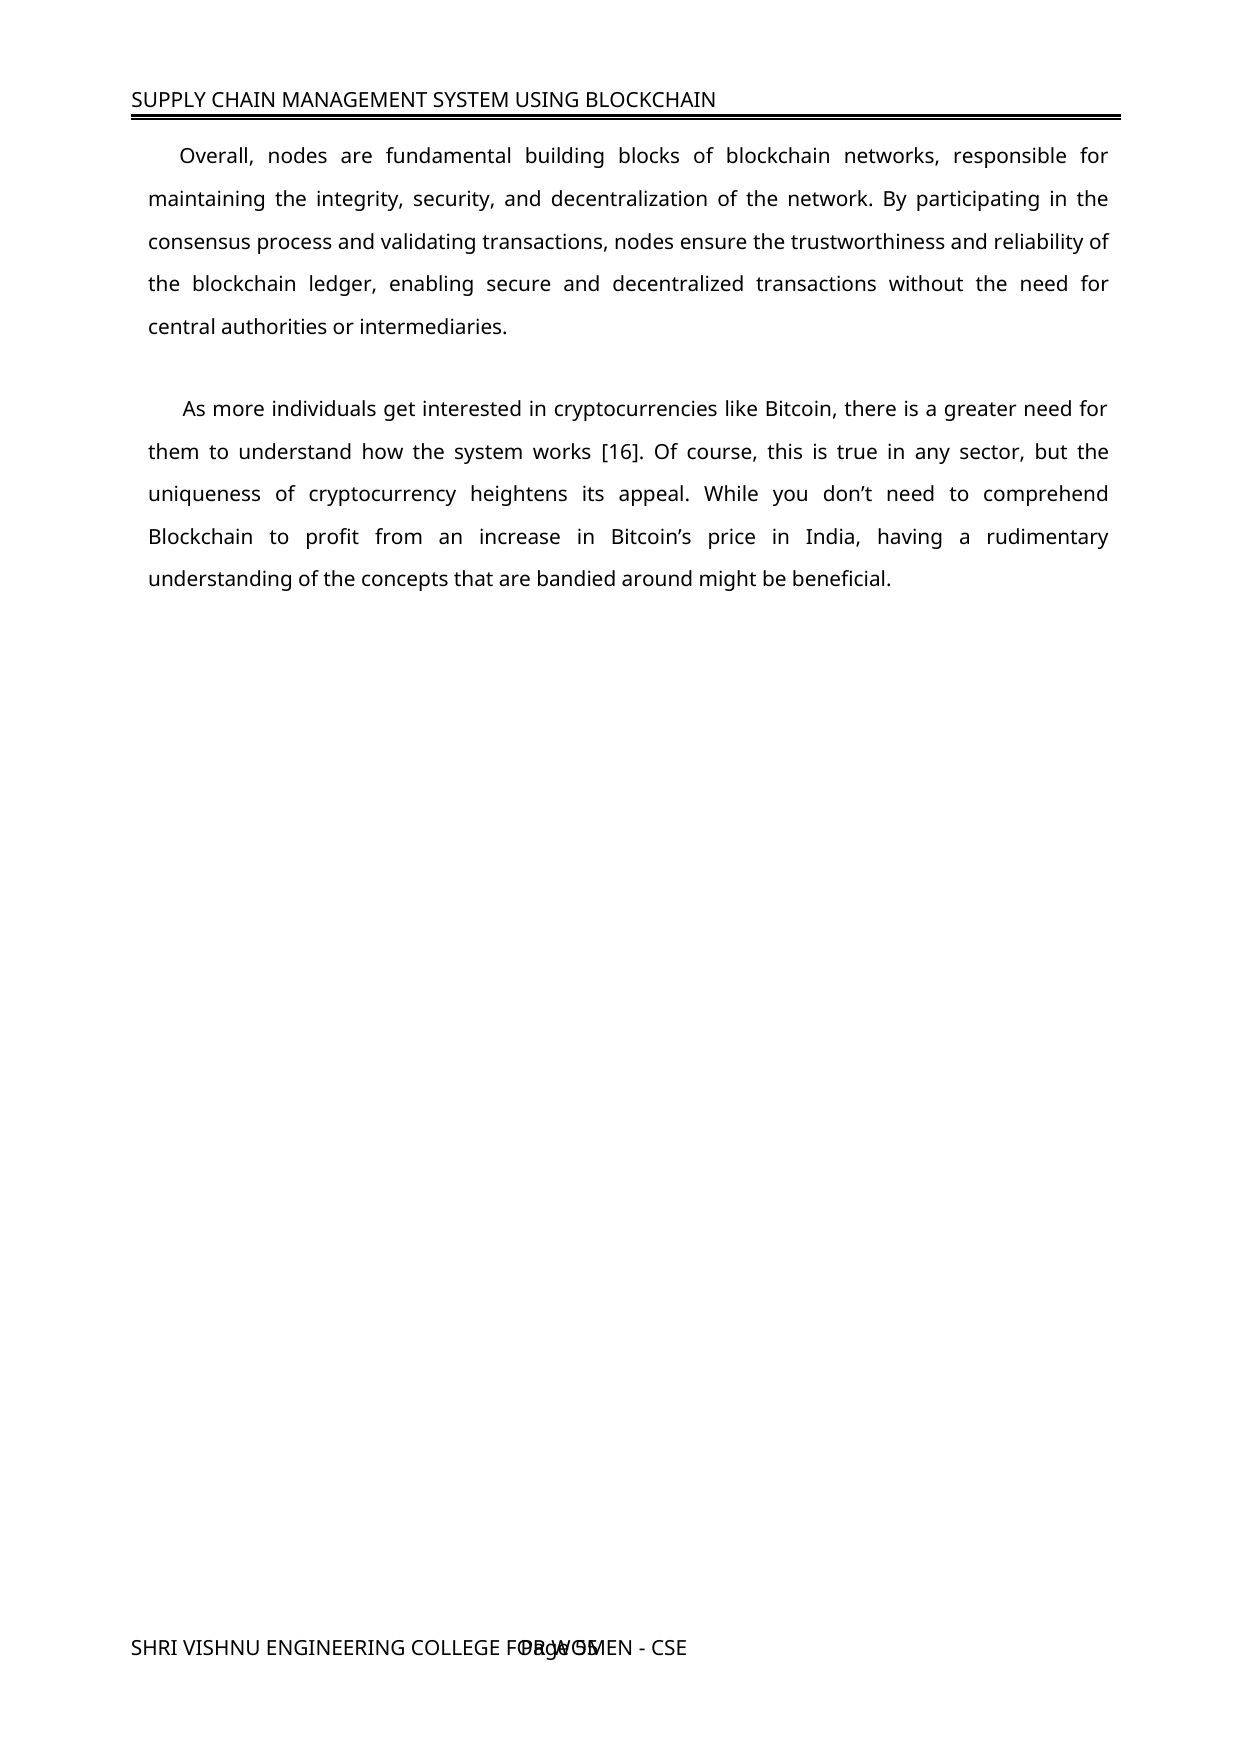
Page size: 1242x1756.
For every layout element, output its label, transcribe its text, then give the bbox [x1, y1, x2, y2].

text Overall, nodes are fundamental building blocks of blockchain networks, responsible for maintaining the integrity, security, and decentralization of the network. By participating in the consensus process and validating transactions, nodes ensure the trustworthiness and reliability of the blockchain ledger, enabling secure and decentralized transactions without the need for central authorities or intermediaries. [148, 142, 1110, 341]
text As more individuals get interested in cryptocurrencies like Bitcoin, there is a greater need for them to understand how the system works [16]. Of course, this is true in any sector, but the uniqueness of cryptocurrency heightens its appeal. While you don’t need to comprehend Blockchain to profit from an increase in Bitcoin’s price in India, having a rudimentary understanding of the concepts that are bandied around might be beneficial. [148, 394, 1110, 593]
